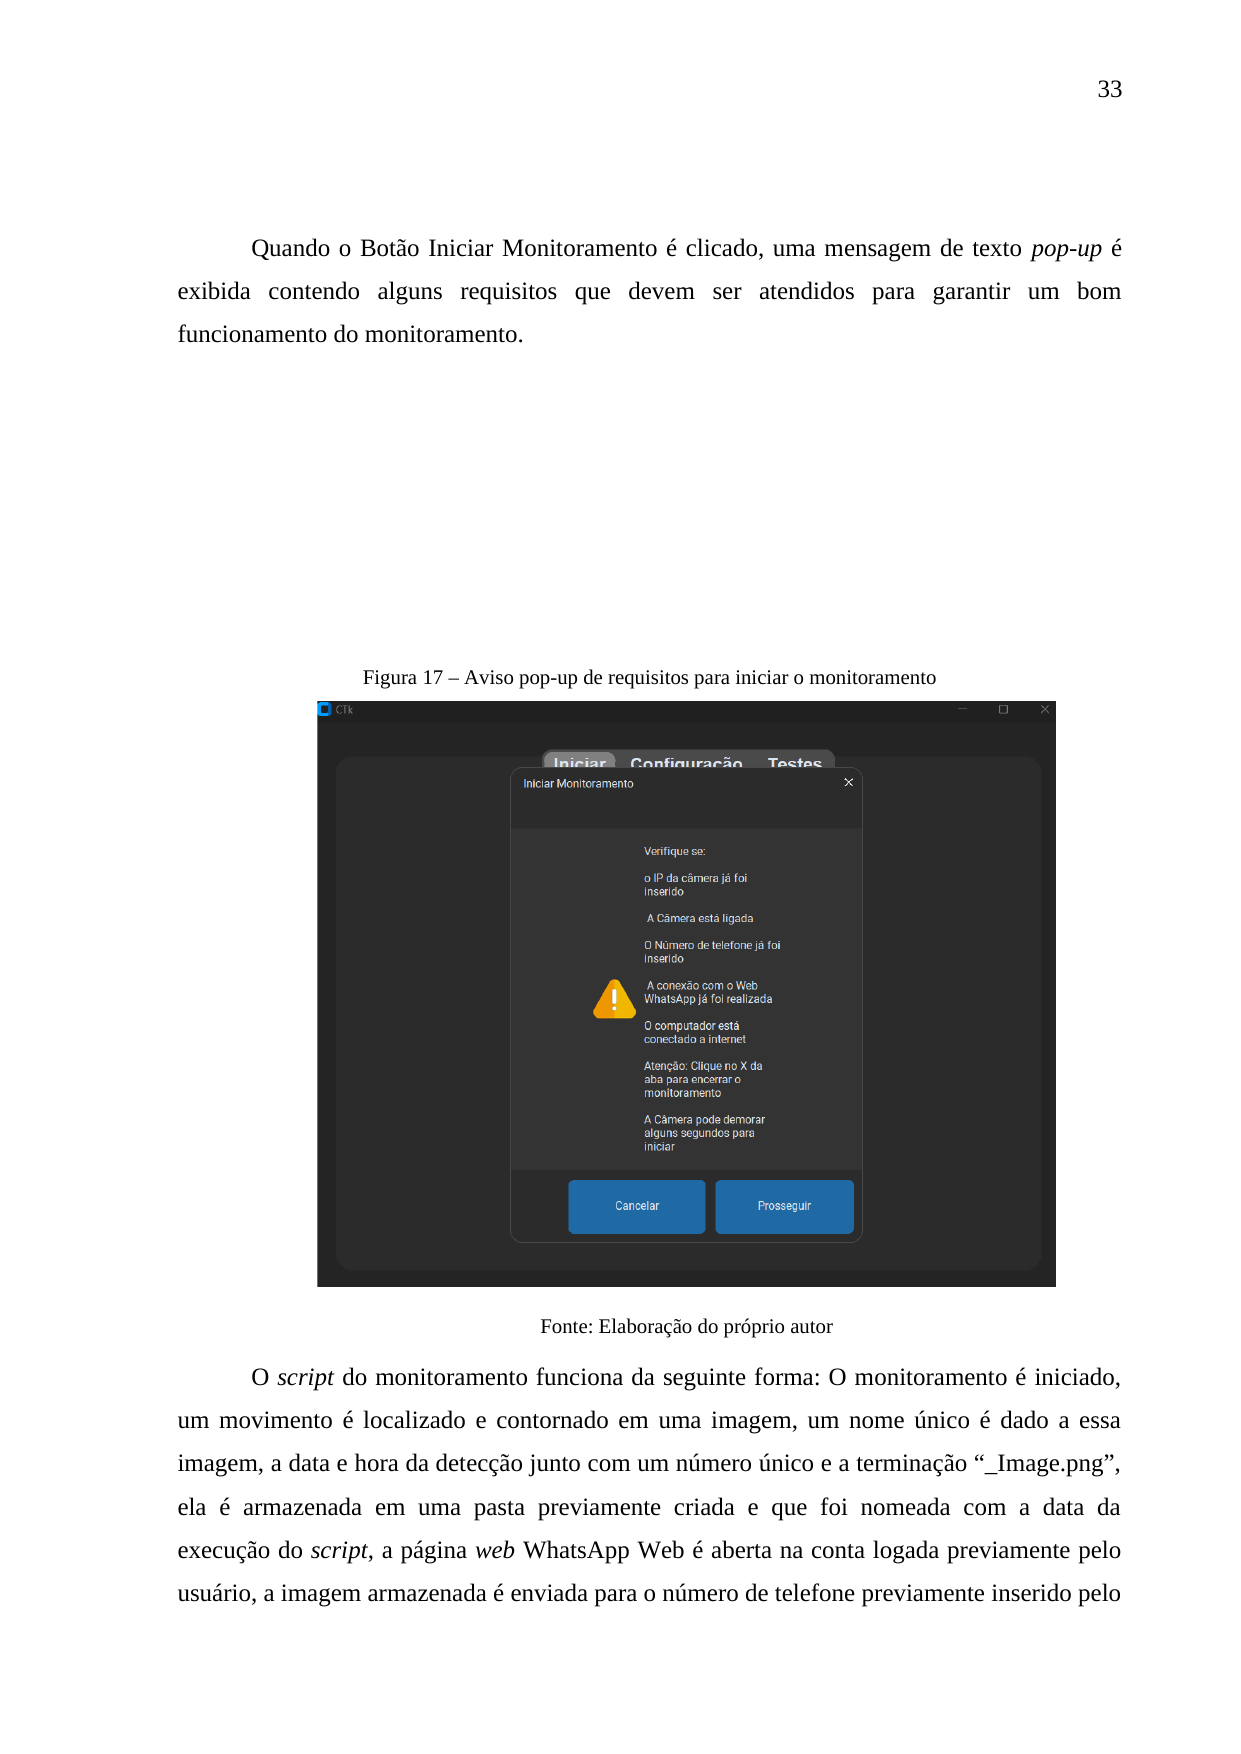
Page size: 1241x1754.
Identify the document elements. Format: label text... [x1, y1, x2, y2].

text Figura 17 – Aviso pop-up de requisitos para iniciar o monitoramento [177, 665, 1122, 689]
text Quando o Botão Iniciar Monitoramento é clicado, uma mensagem de texto pop-up é exibida contendo alguns requisitos que devem ser atendidos para garantir um bom funcionamento do monitoramento. [177, 233, 1122, 348]
text Fonte: Elaboração do próprio autor [177, 1314, 1122, 1338]
picture [317, 701, 1056, 1287]
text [177, 1362, 1122, 1607]
